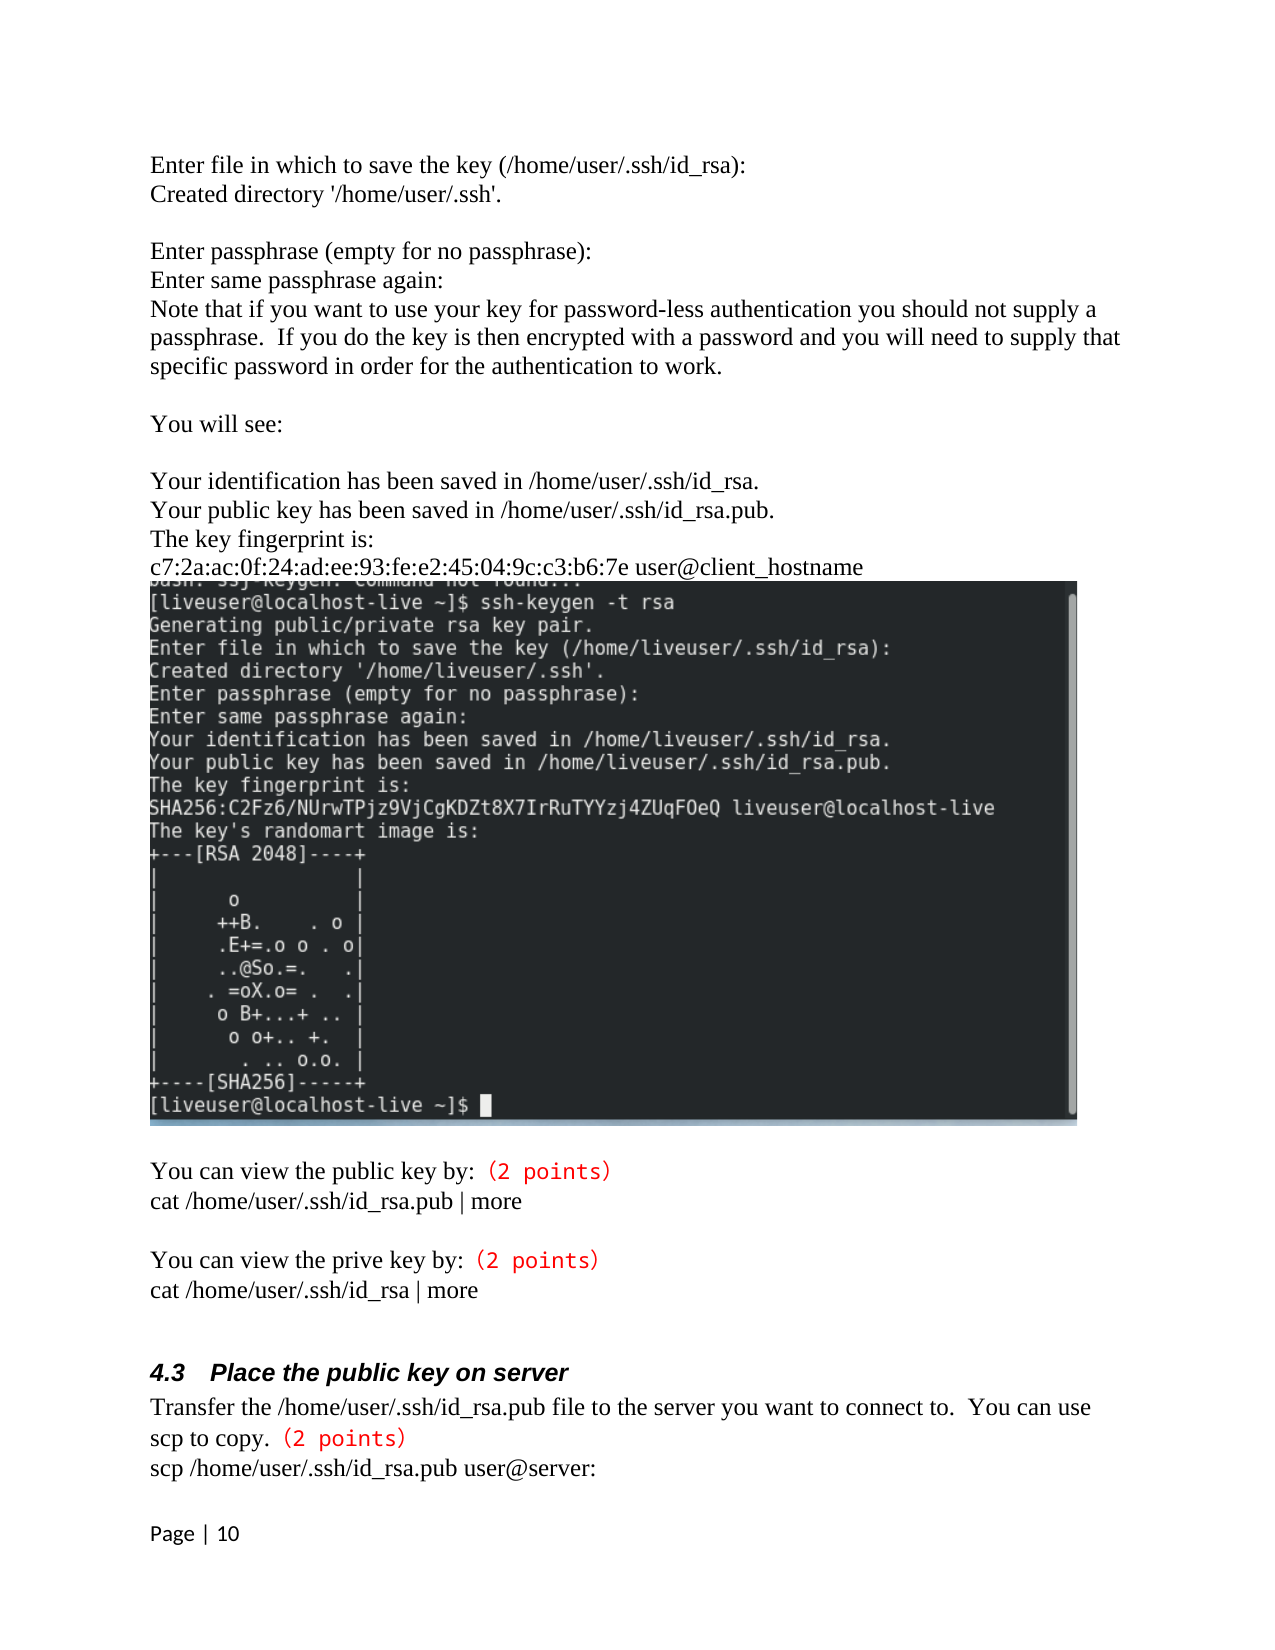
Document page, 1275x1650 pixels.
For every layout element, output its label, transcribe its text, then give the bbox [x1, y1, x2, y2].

text Enter file in which to save the key (/home/user/.ssh/id_rsa): [150, 150, 1125, 179]
text Enter same passphrase again: [150, 265, 1125, 294]
subtitle Place the public key on server [150, 1357, 1125, 1386]
picture [150, 581, 1078, 1126]
text c7:2a:ac:0f:24:ad:ee:93:fe:e2:45:04:9c:c3:b6:7e user@client_hostname [150, 552, 1125, 581]
text Note that if you want to use your key for password-less authentication you should not supply a passphrase. If you do the key is then encrypted with a password and you will need to supply that specific password in order for the authentication to work. [150, 294, 1125, 380]
text The key fingerprint is: [150, 524, 1125, 552]
text Created directory '/home/user/.ssh'. [150, 179, 1125, 207]
text Your public key has been saved in /home/user/.ssh/id_rsa.pub. [150, 495, 1125, 524]
text You will see: [150, 409, 1125, 437]
text cat /home/user/.ssh/id_rsa.pub | more [150, 1186, 1125, 1214]
text You can view the public key by:（2 points） [150, 1154, 1125, 1186]
text Your identification has been saved in /home/user/.ssh/id_rsa. [150, 466, 1125, 495]
text You can view the prive key by:（2 points） [150, 1243, 1125, 1275]
text Enter passphrase (empty for no passphrase): [150, 236, 1125, 265]
text cat /home/user/.ssh/id_rsa | more [150, 1275, 1125, 1304]
text Transfer the /home/user/.ssh/id_rsa.pub file to the server you want to connect to. You can use scp to copy.（2 points） scp /home/user/.ssh/id_rsa.pub user@server: [150, 1392, 1125, 1482]
